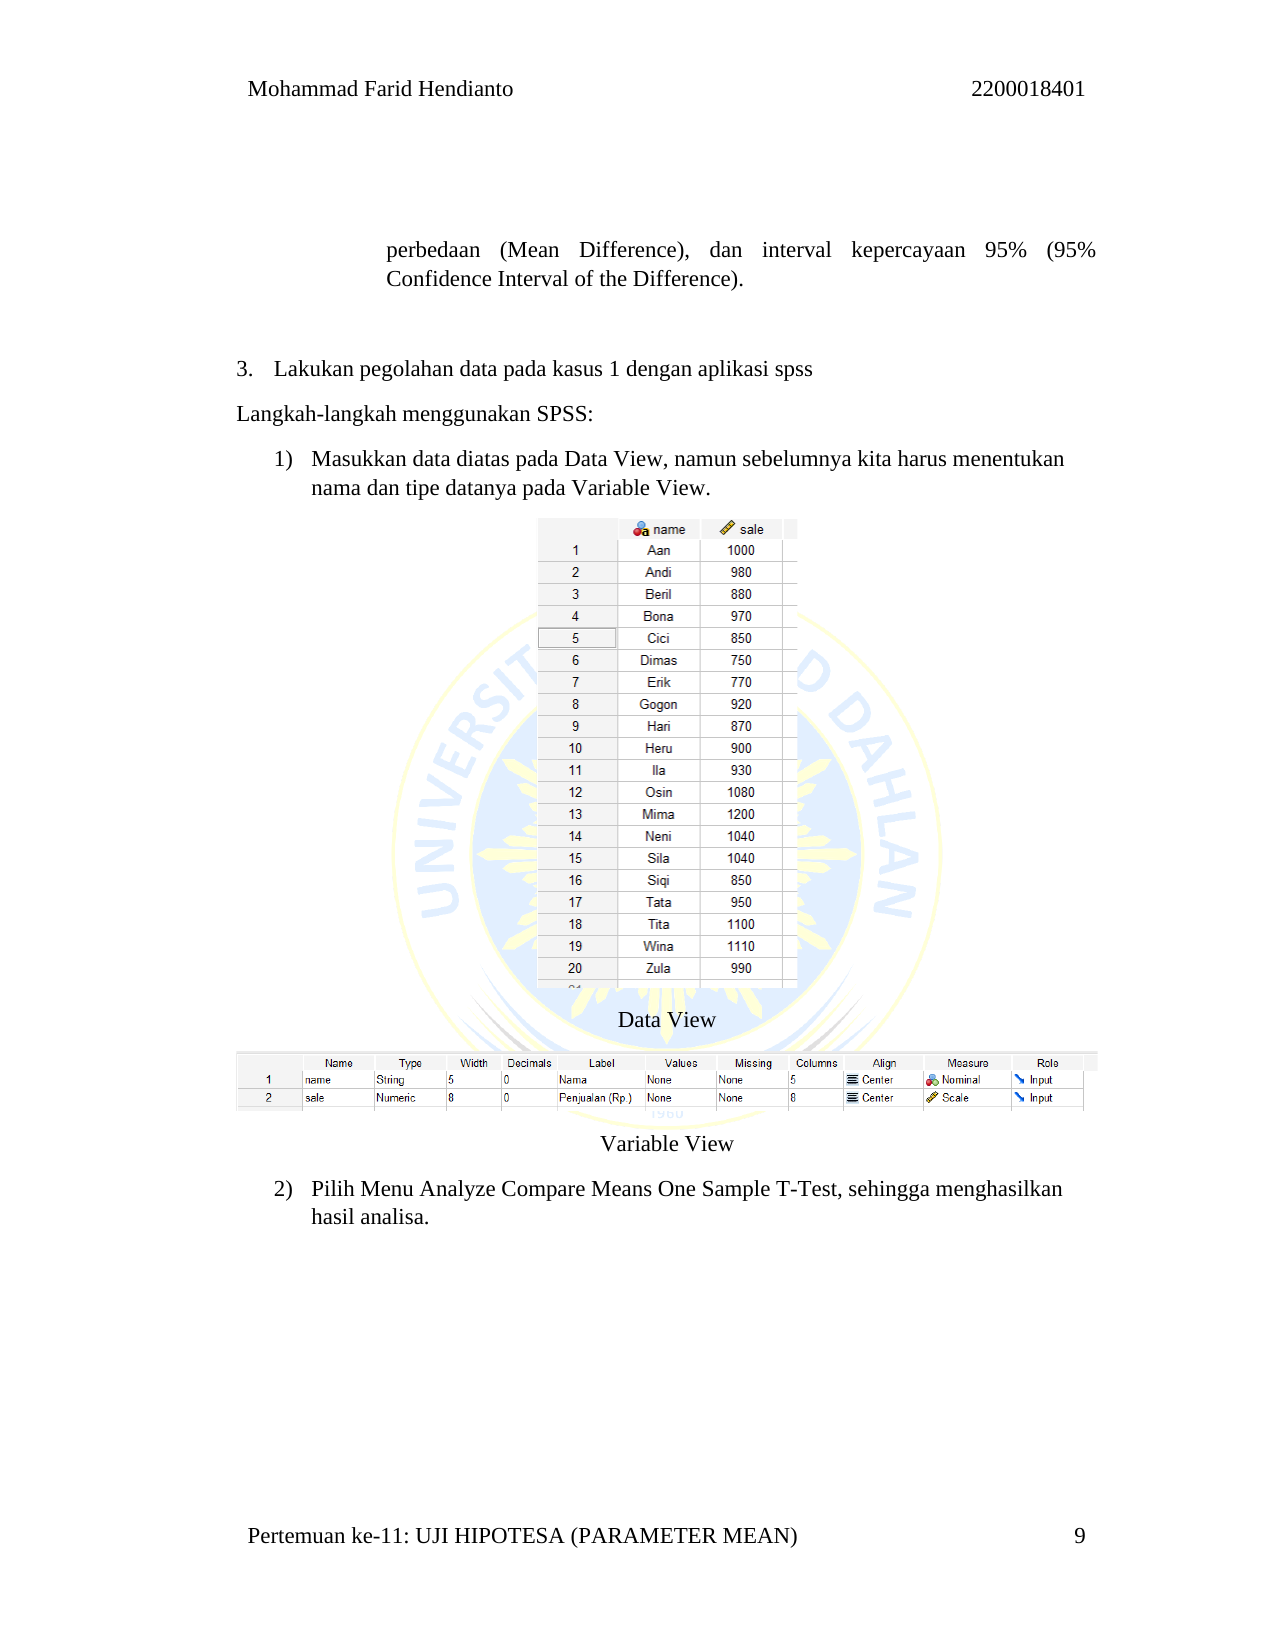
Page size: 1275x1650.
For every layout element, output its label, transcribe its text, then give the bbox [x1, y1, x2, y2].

text Variable View [236, 1130, 1098, 1156]
picture [536, 518, 798, 988]
picture [236, 1051, 1098, 1111]
list Lakukan pegolahan data pada kasus 1 dengan aplikasi spss [236, 355, 1098, 381]
list Masukkan data diatas pada Data View, namun sebelumnya kita harus menentukan nama dan tipe datanya pada Variable View. [274, 445, 1098, 500]
list Pilih Menu Analyze Compare Means One Sample T‐Test, sehingga menghasilkan hasil analisa. [274, 1175, 1098, 1230]
text Data View [236, 1006, 1098, 1033]
text Langkah-langkah menggunakan SPSS: [236, 400, 1098, 426]
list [349, 236, 1098, 291]
